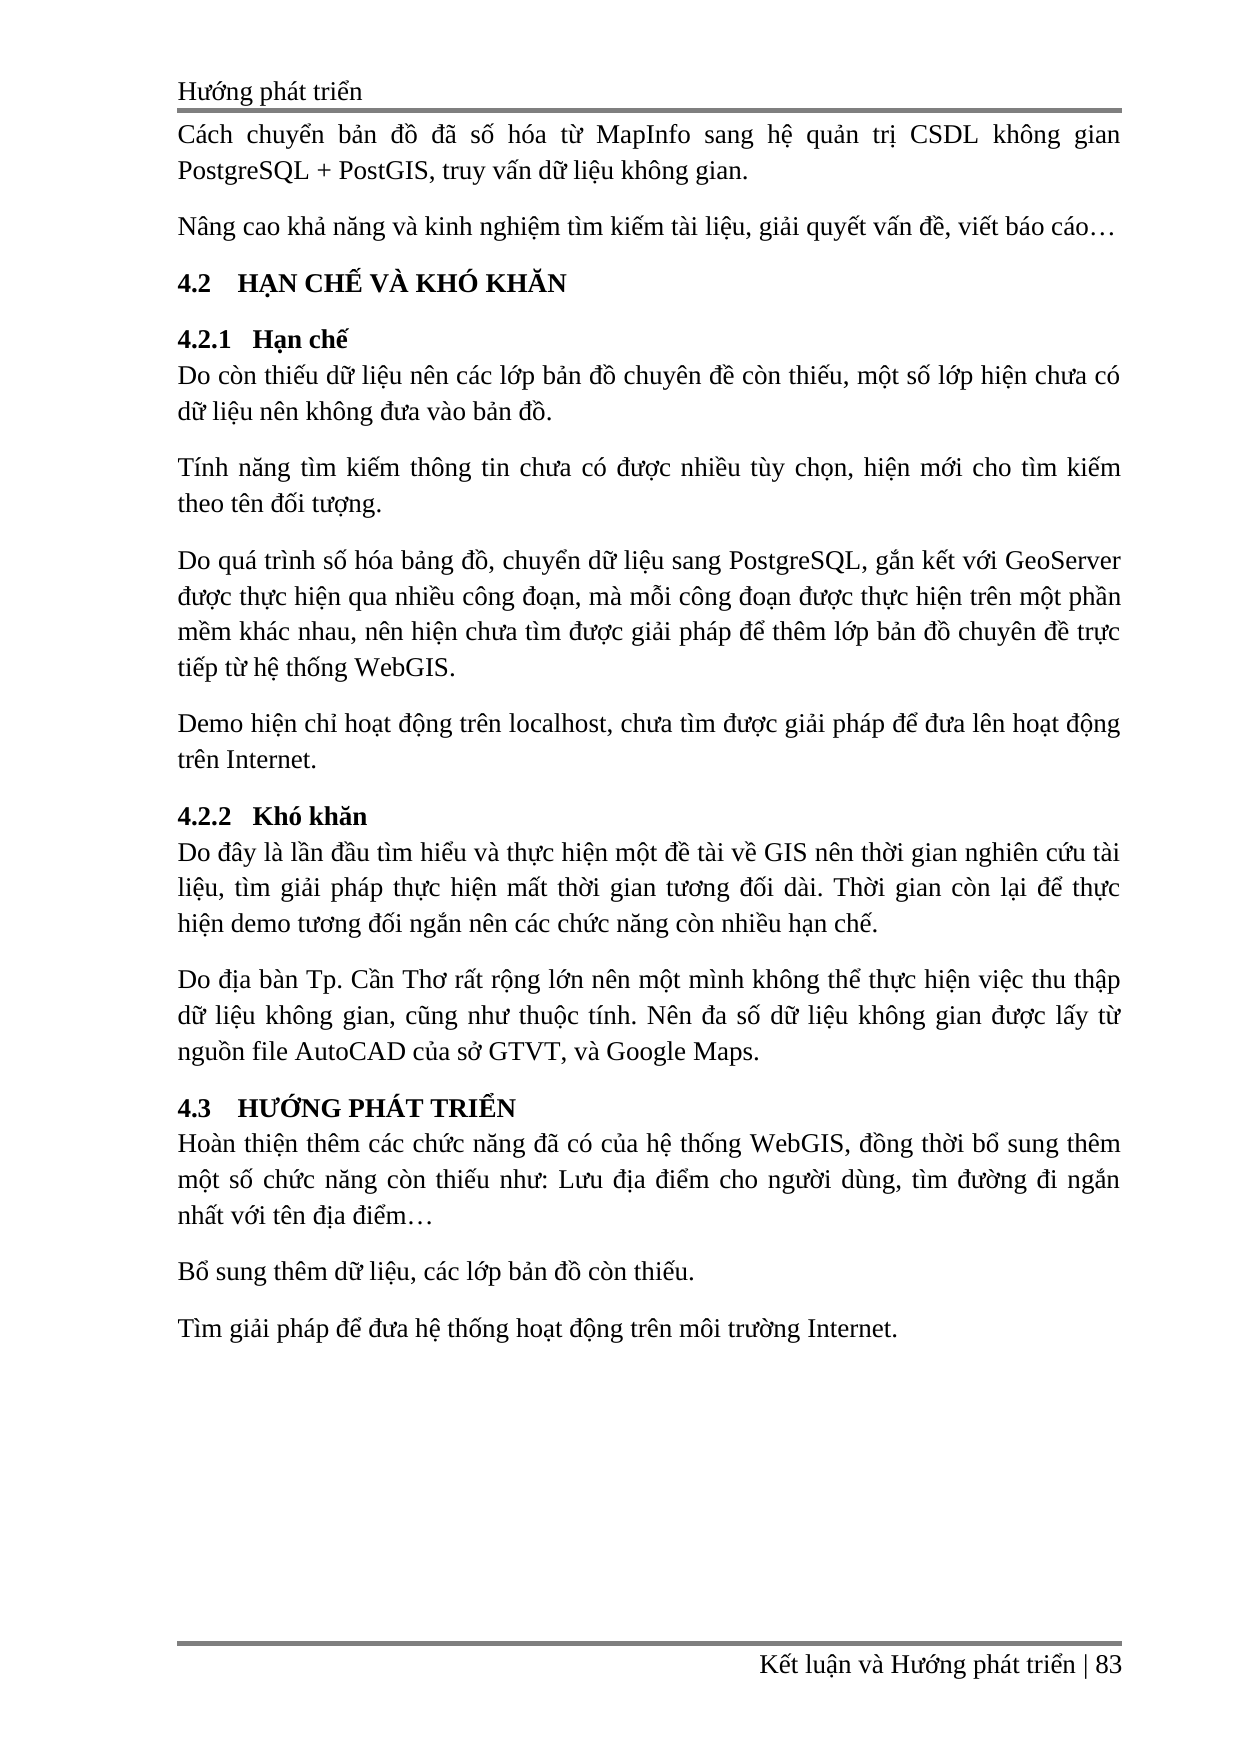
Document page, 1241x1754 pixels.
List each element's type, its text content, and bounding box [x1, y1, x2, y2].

subtitle Hạn chế và khó khăn [177, 267, 1122, 298]
text Tìm giải pháp để đưa hệ thống hoạt động trên môi trường Internet. [177, 1312, 1122, 1343]
text Bổ sung thêm dữ liệu, các lớp bản đồ còn thiếu. [177, 1255, 1122, 1287]
text Do đây là lần đầu tìm hiểu và thực hiện một đề tài về GIS nên thời gian nghiên cứu tài liệu, tìm giải pháp thực hiện mất thời gian tương đối dài. Thời gian còn lại để thực hiện demo tương đối ngắn nên các chức năng còn nhiều hạn chế. [177, 836, 1122, 938]
text Hoàn thiện thêm các chức năng đã có của hệ thống WebGIS, đồng thời bổ sung thêm một số chức năng còn thiếu như: Lưu địa điểm cho người dùng, tìm đường đi ngắn nhất với tên địa điểm… [177, 1127, 1122, 1230]
text Cách chuyển bản đồ đã số hóa từ MapInfo sang hệ quản trị CSDL không gian PostgreSQL + PostGIS, truy vấn dữ liệu không gian. [177, 118, 1122, 185]
subtitle Khó khăn [177, 800, 1122, 831]
text Nâng cao khả năng và kinh nghiệm tìm kiếm tài liệu, giải quyết vấn đề, viết báo cáo… [177, 210, 1122, 242]
text Do còn thiếu dữ liệu nên các lớp bản đồ chuyên đề còn thiếu, một số lớp hiện chưa có dữ liệu nên không đưa vào bản đồ. [177, 359, 1122, 426]
text Tính năng tìm kiếm thông tin chưa có được nhiều tùy chọn, hiện mới cho tìm kiếm theo tên đối tượng. [177, 452, 1122, 518]
subtitle Hạn chế [177, 323, 1122, 355]
text Demo hiện chỉ hoạt động trên localhost, chưa tìm được giải pháp để đưa lên hoạt động trên Internet. [177, 708, 1122, 774]
text Do địa bàn Tp. Cần Thơ rất rộng lớn nên một mình không thể thực hiện việc thu thập dữ liệu không gian, cũng như thuộc tính. Nên đa số dữ liệu không gian được lấy từ nguồn file AutoCAD của sở GTVT, và Google Maps. [177, 964, 1122, 1066]
text Do quá trình số hóa bảng đồ, chuyển dữ liệu sang PostgreSQL, gắn kết với GeoServer được thực hiện qua nhiều công đoạn, mà mỗi công đoạn được thực hiện trên một phần mềm khác nhau, nên hiện chưa tìm được giải pháp để thêm lớp bản đồ chuyên đề trực tiếp từ hệ thống WebGIS. [177, 544, 1122, 682]
subtitle Hướng phát triển [177, 1092, 1122, 1123]
